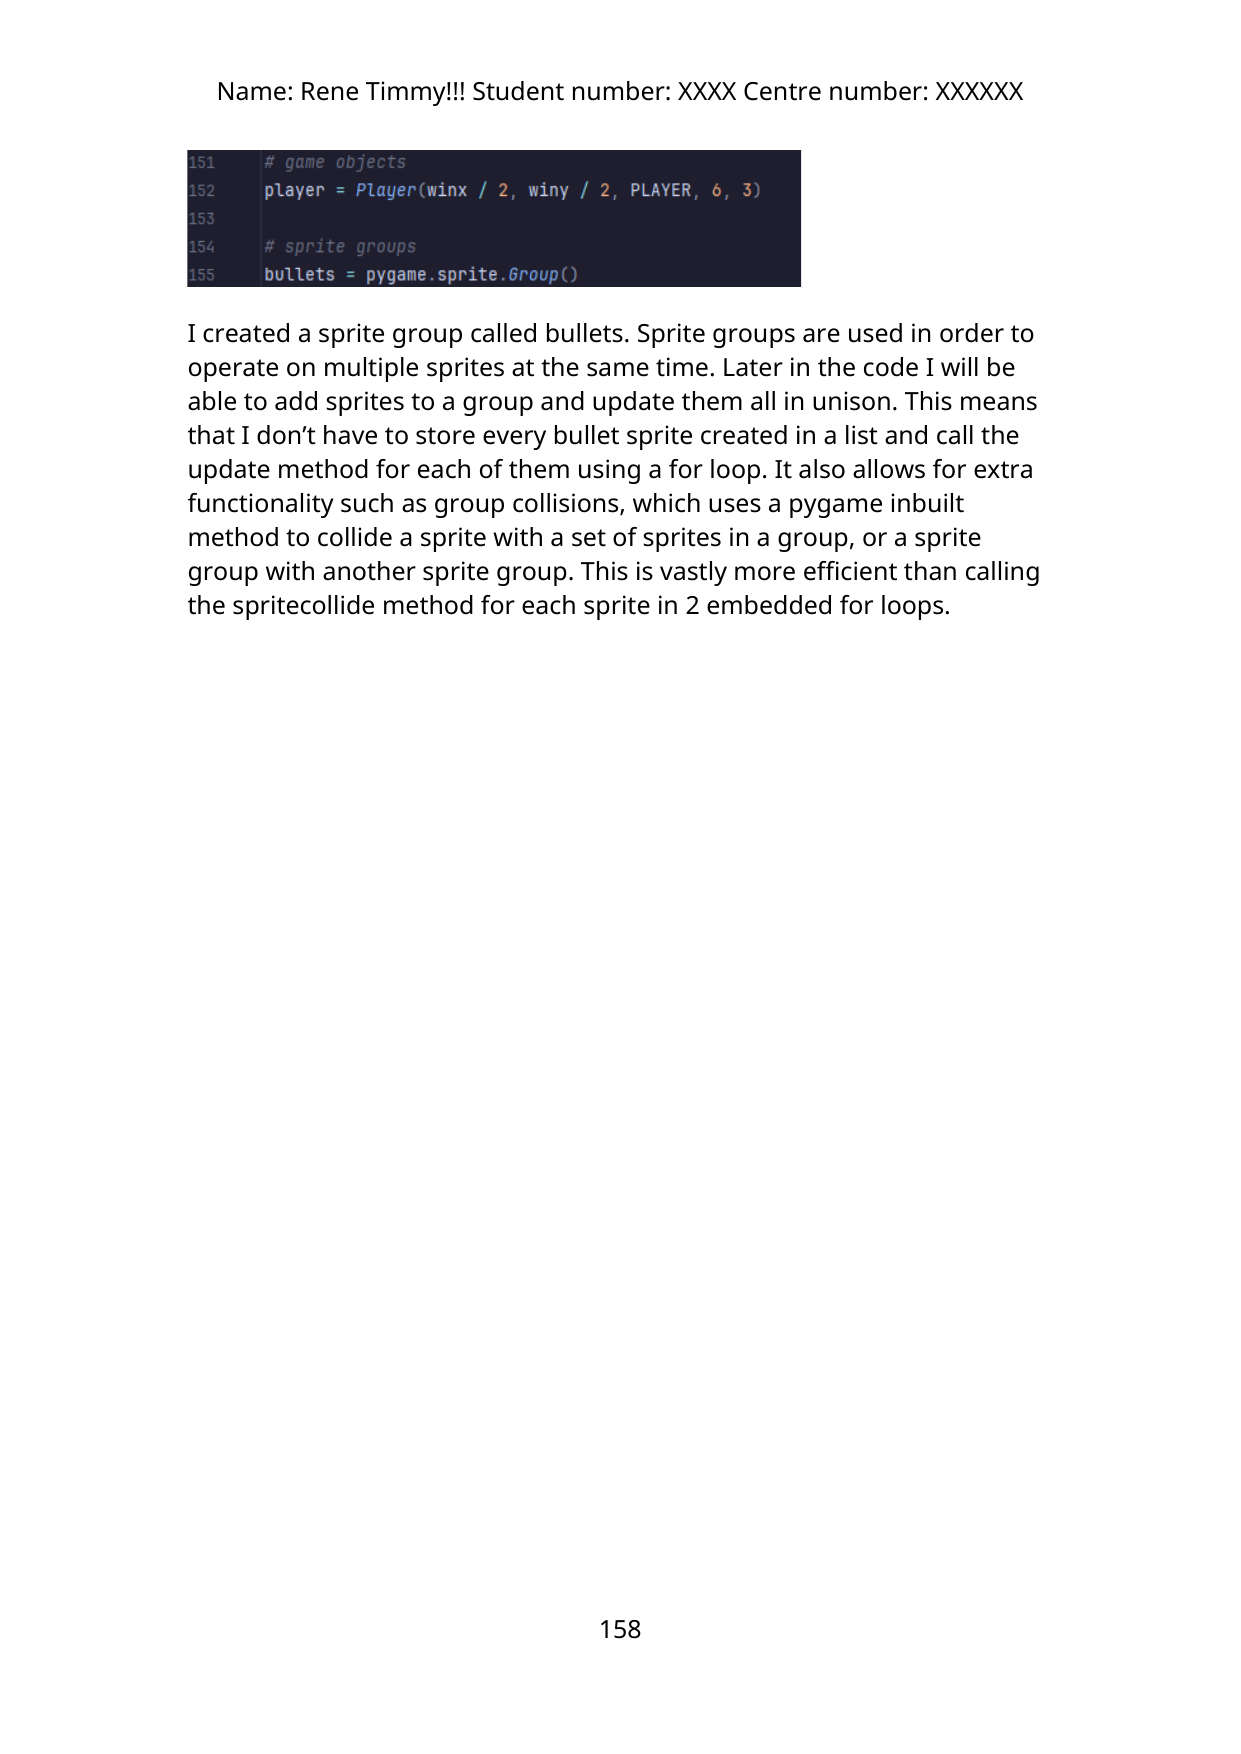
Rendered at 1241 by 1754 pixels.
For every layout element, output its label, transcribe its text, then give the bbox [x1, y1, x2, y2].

picture [187, 150, 802, 287]
text I created a sprite group called bullets. Sprite groups are used in order to operate on multiple sprites at the same time. Later in the code I will be able to add sprites to a group and update them all in unison. This means that I don’t have to store every bullet sprite created in a list and call the update method for each of them using a for loop. It also allows for extra functionality such as group collisions, which uses a pygame inbuilt method to collide a sprite with a set of sprites in a group, or a sprite group with another sprite group. This is vastly more efficient than calling the spritecollide method for each sprite in 2 embedded for loops. [187, 315, 1053, 622]
